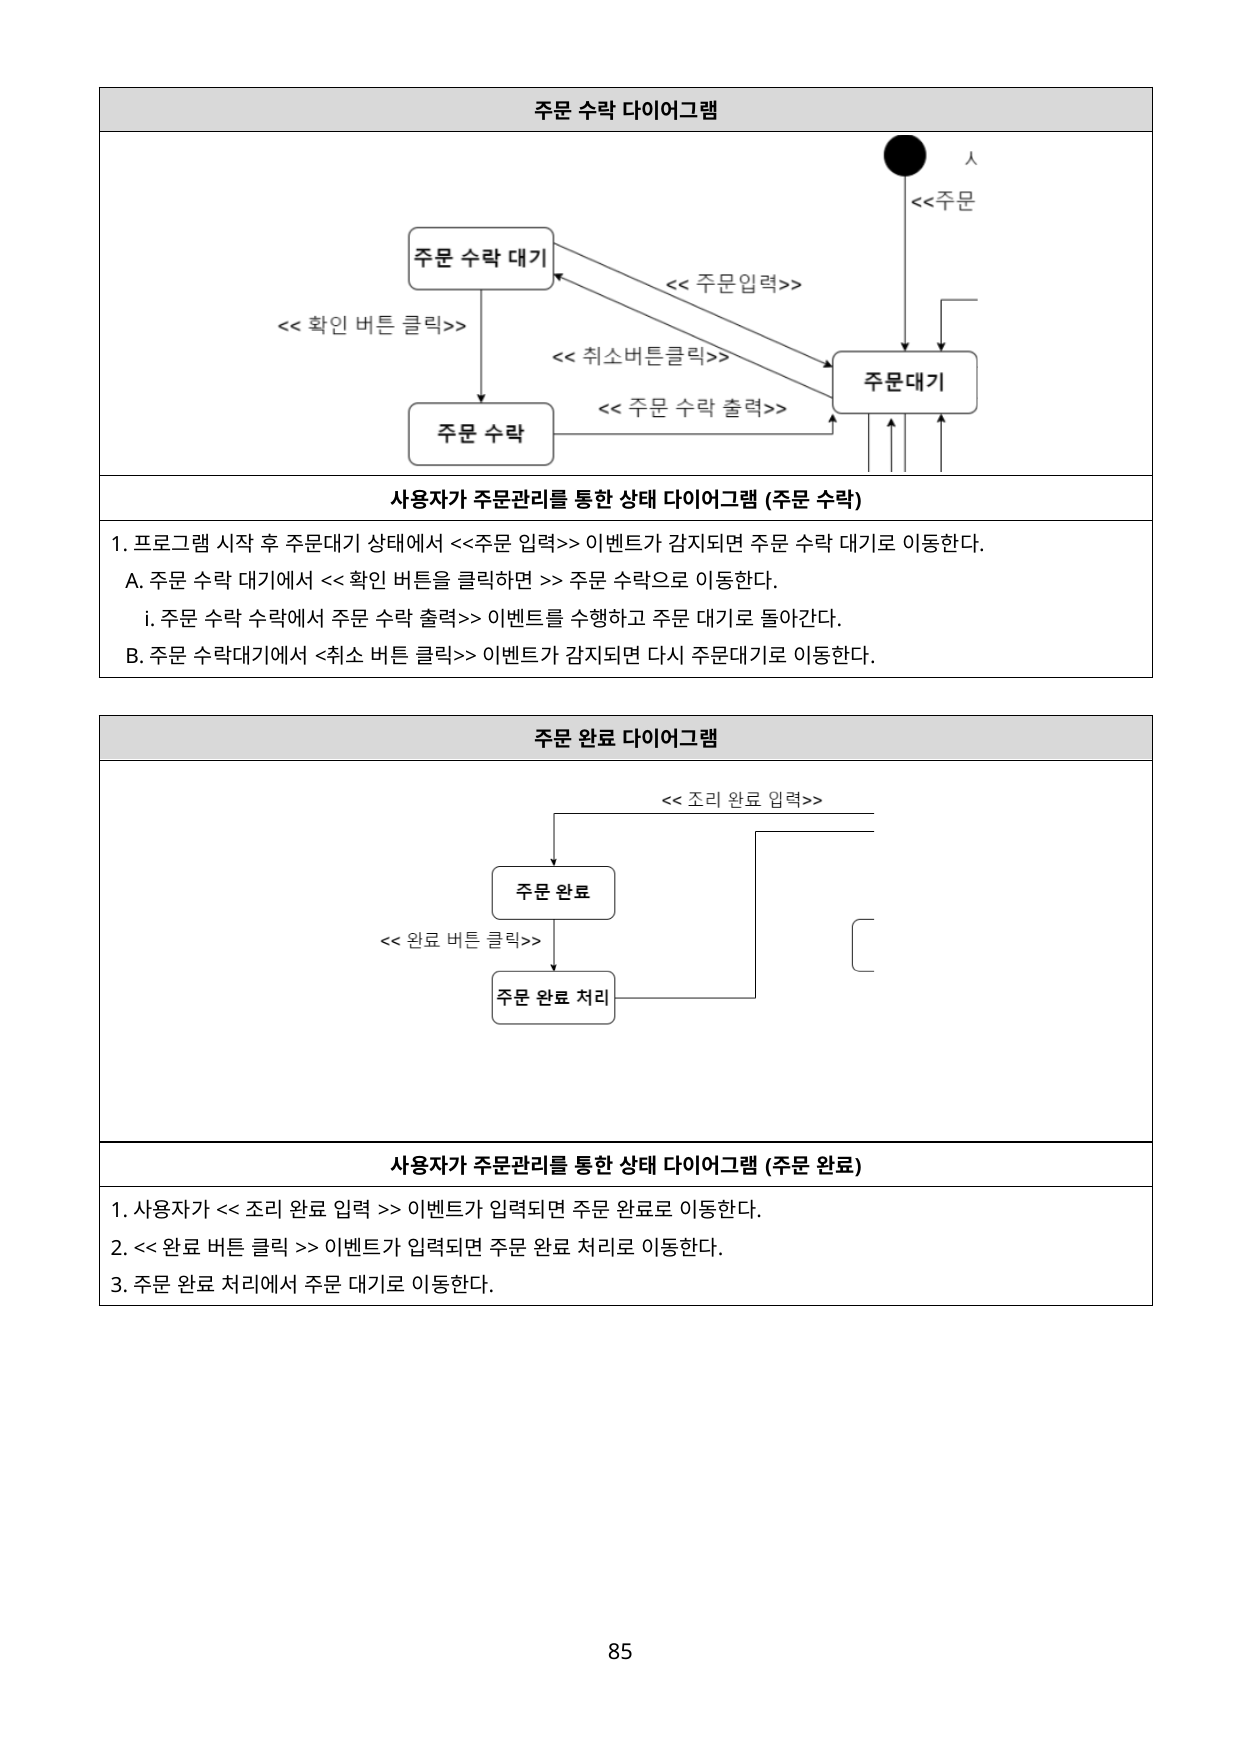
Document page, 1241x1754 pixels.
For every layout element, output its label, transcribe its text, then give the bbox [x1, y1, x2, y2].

table_header 주문 수락 다이어그램 [100, 88, 1152, 131]
table_cell 사용자가 << 조리 완료 입력 >> 이벤트가 입력되면 주문 완료로 이동한다. << 완료 버튼 클릭 >> 이벤트가 입력되면 주문 완료 처리로 이동한다. 주문 완료 처리에서 주문 대기로 이동한다. [100, 1187, 1152, 1305]
table_header 주문 완료 다이어그램 [100, 716, 1152, 759]
table_cell [100, 132, 1152, 475]
picture [377, 763, 875, 1105]
table_cell 사용자가 주문관리를 통한 상태 다이어그램 (주문 수락) [100, 476, 1152, 520]
table_cell 프로그램 시작 후 주문대기 상태에서 <<주문 입력>> 이벤트가 감지되면 주문 수락 대기로 이동한다. 주문 수락 대기에서 << 확인 버튼을 클릭하면 >> 주문 수락으로 이동한다. 주문 수락 수락에서 주문 수락 출력>> 이벤트를 수행하고 주문 대기로 돌아간다. 주문 수락대기에서 <취소 버튼 클릭>> 이벤트가 감지되면 다시 주문대기로 이동한다. [100, 521, 1152, 677]
table_cell [100, 761, 1152, 1141]
table_cell 사용자가 주문관리를 통한 상태 다이어그램 (주문 완료) [100, 1143, 1152, 1186]
picture [274, 135, 978, 472]
